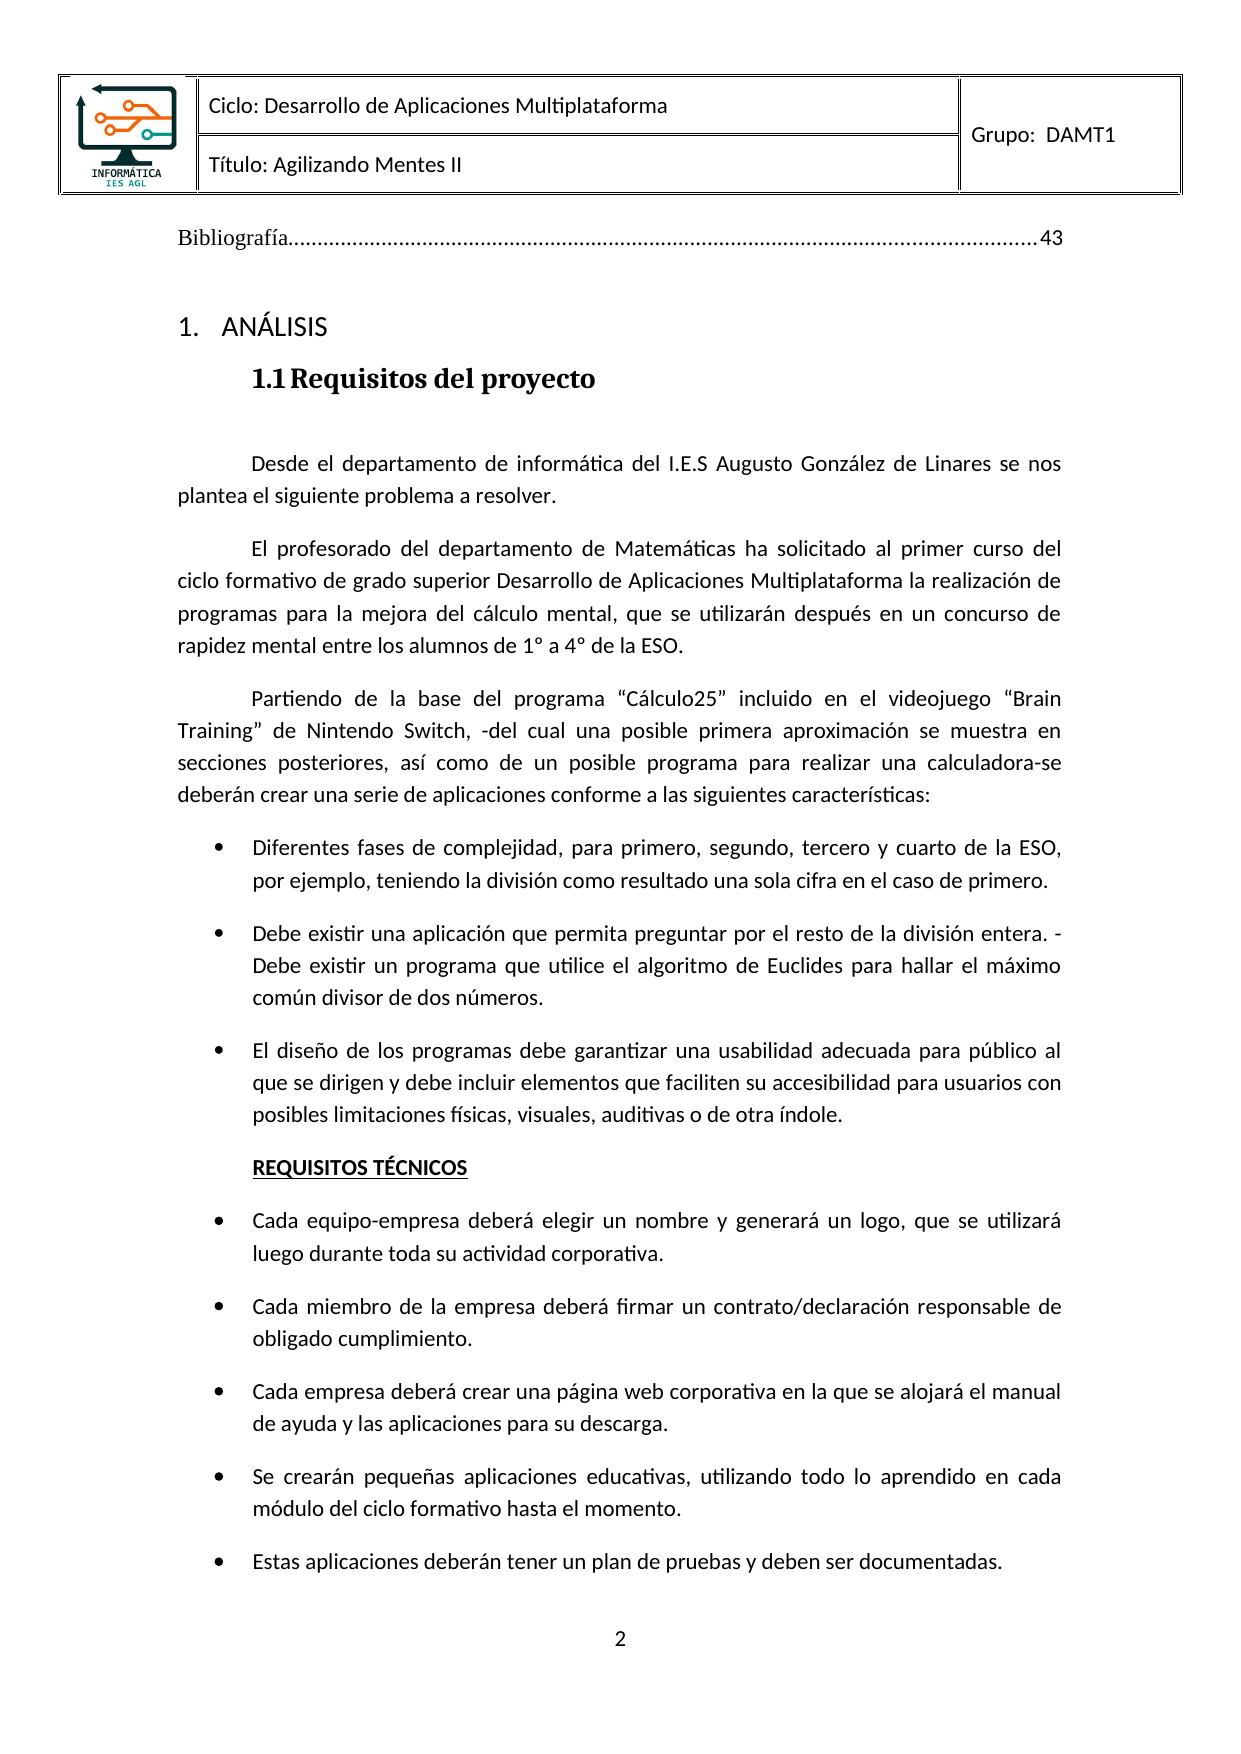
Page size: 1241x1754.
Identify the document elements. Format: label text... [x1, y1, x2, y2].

list Cada empresa deberá crear una página web corporativa en la que se alojará el manual de ayuda y las aplicaciones para su descarga. [215, 1377, 1063, 1437]
subtitle Requisitos del proyecto [252, 362, 1063, 395]
list Cada equipo-empresa deberá elegir un nombre y generará un logo, que se utilizará luego durante toda su actividad corporativa. [215, 1207, 1063, 1267]
picture [70, 76, 186, 192]
list Diferentes fases de complejidad, para primero, segundo, tercero y cuarto de la ESO, por ejemplo, teniendo la división como resultado una sola cifra en el caso de primero. [215, 833, 1063, 894]
list Cada miembro de la empresa deberá firmar un contrato/declaración responsable de obligado cumplimiento. [215, 1292, 1063, 1352]
list ANÁLISIS [177, 308, 1063, 344]
list Estas aplicaciones deberán tener un plan de pruebas y deben ser documentadas. [215, 1547, 1063, 1575]
list Debe existir una aplicación que permita preguntar por el resto de la división entera. -Debe existir un programa que utilice el algoritmo de Euclides para hallar el máximo común divisor de dos números. [215, 919, 1063, 1011]
list El diseño de los programas debe garantizar una usabilidad adecuada para público al que se dirigen y debe incluir elementos que faciliten su accesibilidad para usuarios con posibles limitaciones físicas, visuales, auditivas o de otra índole. [215, 1036, 1063, 1128]
text El profesorado del departamento de Matemáticas ha solicitado al primer curso del ciclo formativo de grado superior Desarrollo de Aplicaciones Multiplataforma la realización de programas para la mejora del cálculo mental, que se utilizarán después en un concurso de rapidez mental entre los alumnos de 1º a 4º de la ESO. [177, 534, 1063, 659]
list Se crearán pequeñas aplicaciones educativas, utilizando todo lo aprendido en cada módulo del ciclo formativo hasta el momento. [215, 1462, 1063, 1522]
text REQUISITOS TÉCNICOS [252, 1153, 1063, 1182]
text Partiendo de la base del programa “Cálculo25” incluido en el videojuego “Brain Training” de Nintendo Switch, -del cual una posible primera aproximación se muestra en secciones posteriores, así como de un posible programa para realizar una calculadora-se deberán crear una serie de aplicaciones conforme a las siguientes características: [177, 684, 1063, 808]
text Desde el departamento de informática del I.E.S Augusto González de Linares se nos plantea el siguiente problema a resolver. [177, 449, 1063, 509]
